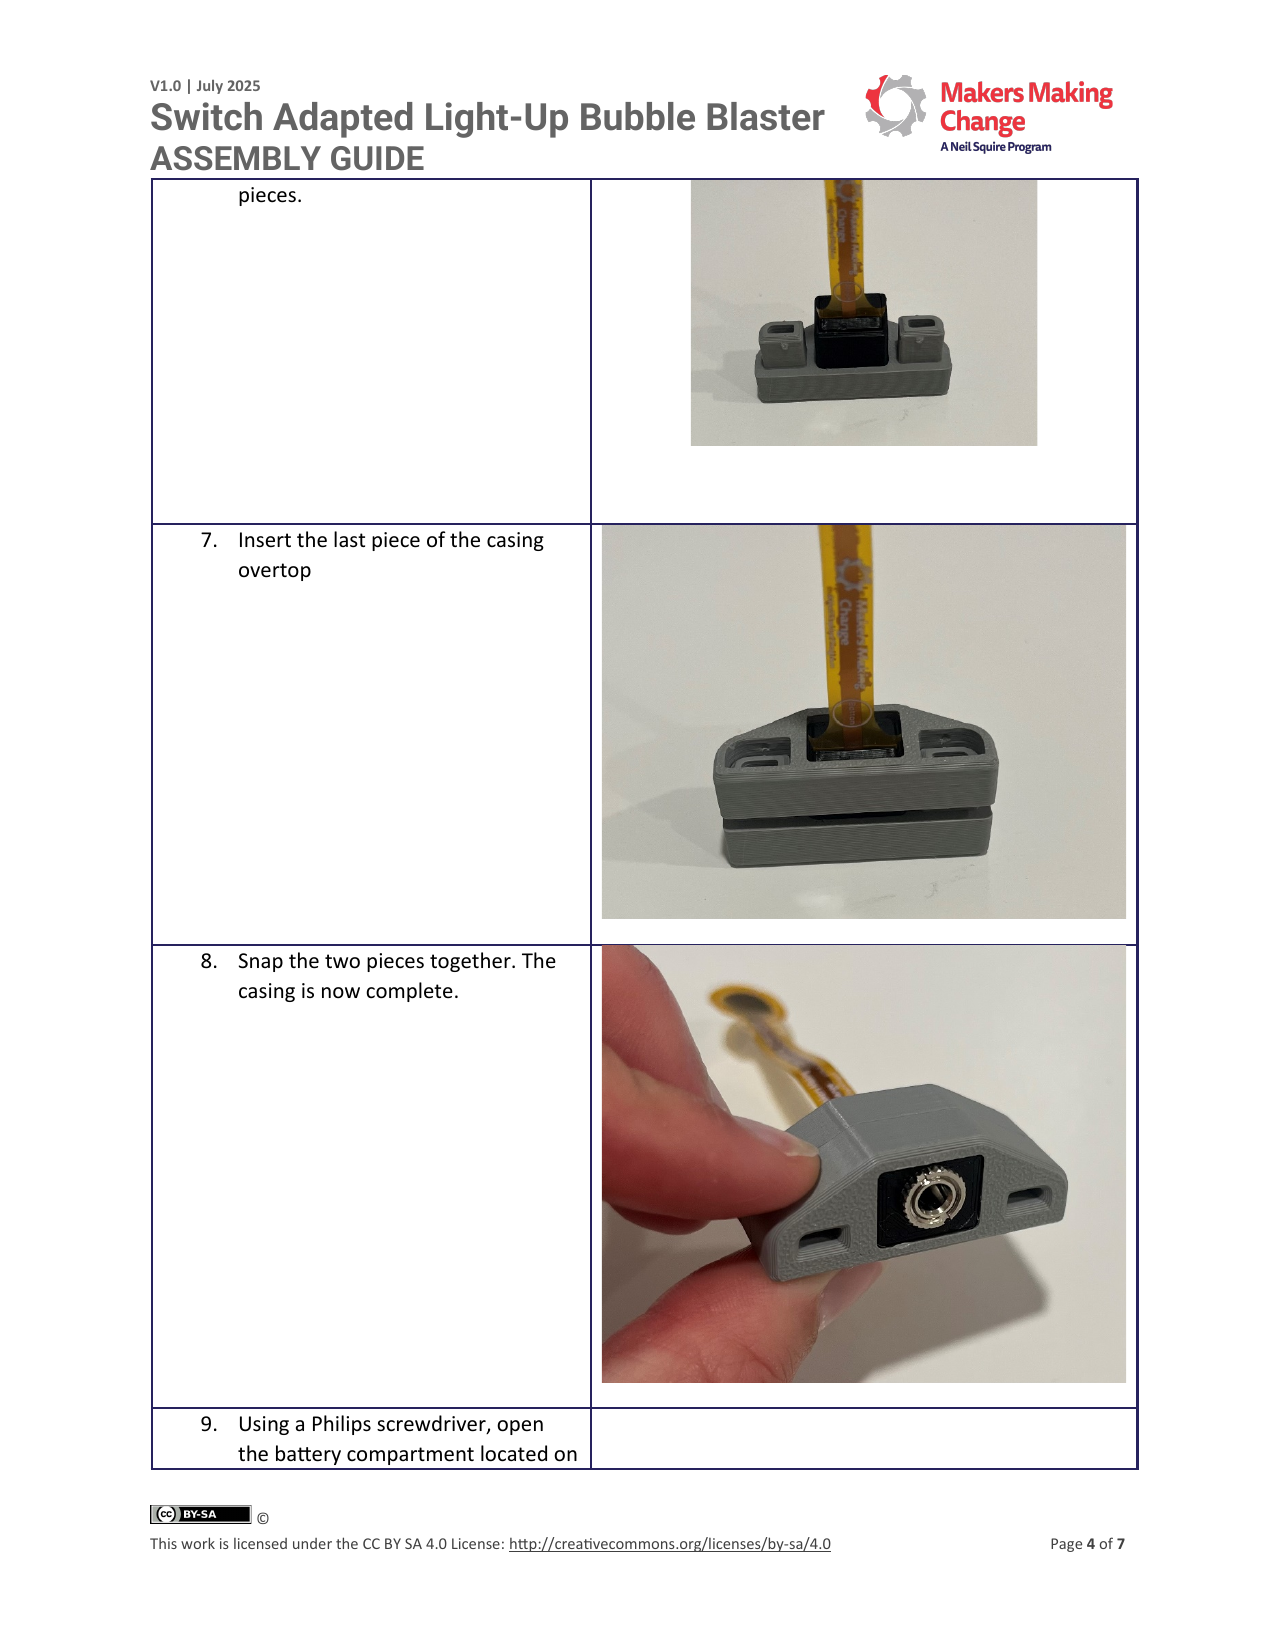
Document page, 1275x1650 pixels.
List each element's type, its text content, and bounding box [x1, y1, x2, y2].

table_cell Insert the last piece of the casing overtop [153, 525, 590, 944]
table_cell Snap the two pieces together. The casing is now complete. [153, 946, 590, 1407]
table_cell Insert this assembly into the larger casing piece with the two extruding pieces. [153, 180, 590, 523]
picture [865, 75, 1113, 154]
table_cell Using a Philips screwdriver, open the battery compartment located on the bottom of the toy. [153, 1409, 590, 1467]
table_cell [592, 180, 1136, 523]
picture [601, 945, 1127, 1383]
table_cell [592, 946, 1136, 1407]
table_cell [592, 1409, 1136, 1467]
picture [690, 180, 1038, 446]
picture [601, 525, 1127, 919]
picture [150, 1505, 252, 1524]
table_cell [592, 525, 1136, 944]
